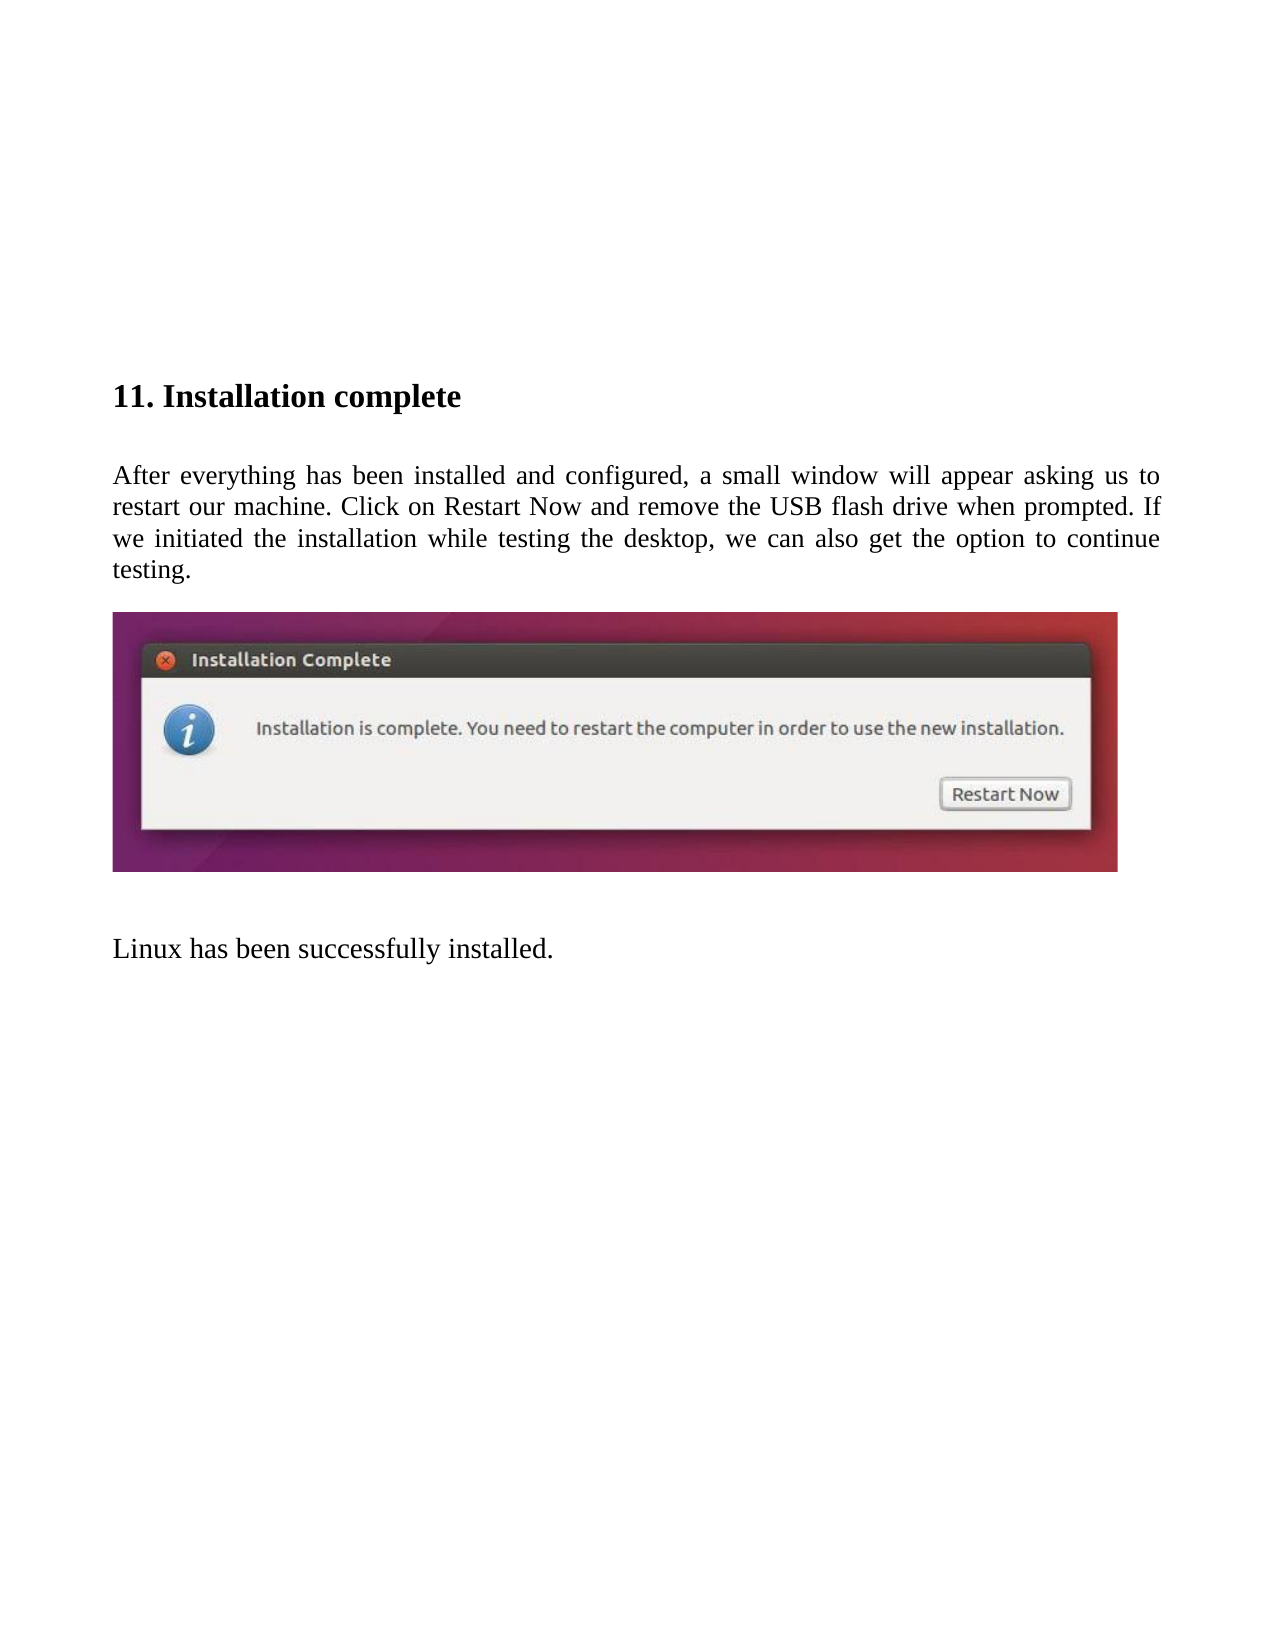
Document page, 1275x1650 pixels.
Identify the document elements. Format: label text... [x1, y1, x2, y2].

picture [112, 612, 1118, 872]
text 11. Installation complete [112, 376, 1162, 414]
text After everything has been installed and configured, a small window will appear asking us to restart our machine. Click on Restart Now and remove the USB flash drive when prompted. If we initiated the installation while testing the desktop, we can also get the option to continue testing. [112, 459, 1162, 584]
